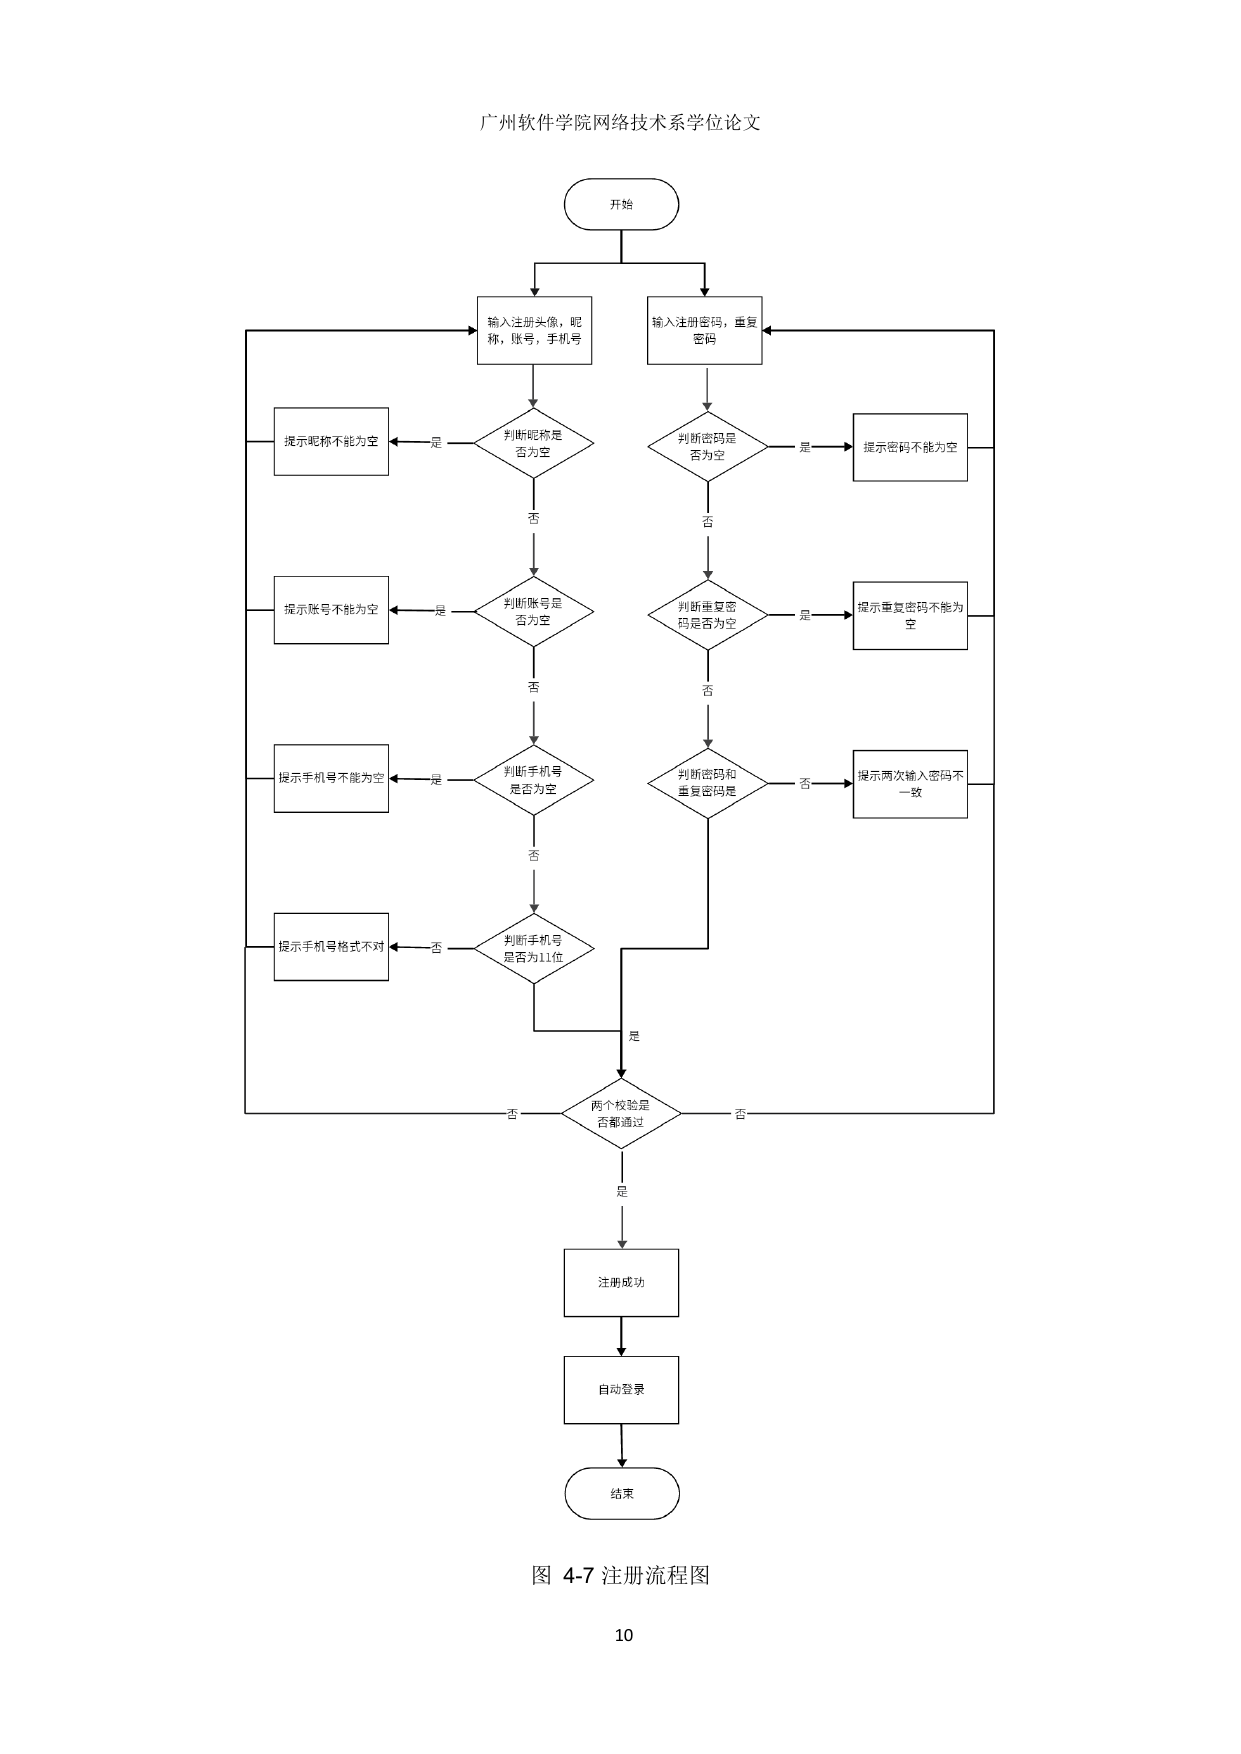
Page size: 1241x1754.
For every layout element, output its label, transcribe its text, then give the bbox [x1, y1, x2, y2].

picture [202, 161, 1039, 1552]
